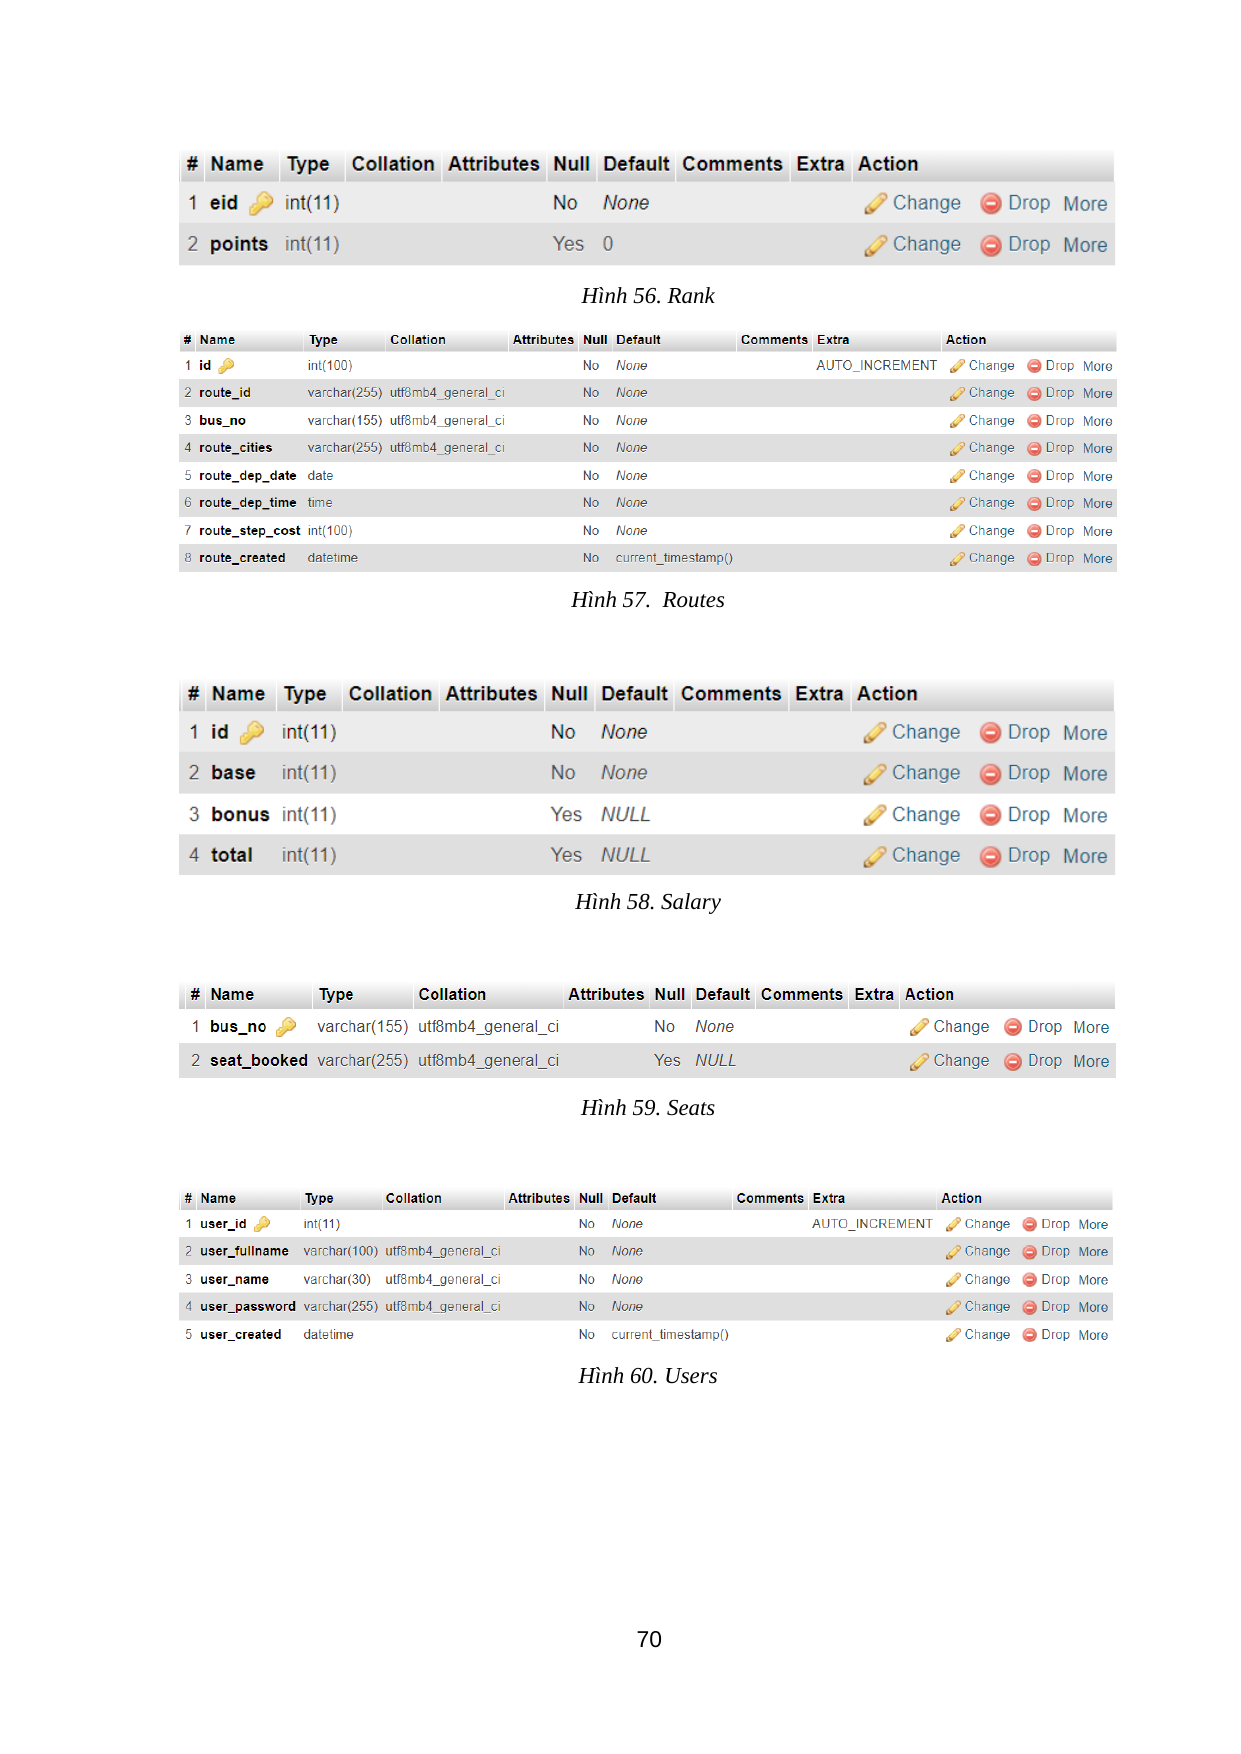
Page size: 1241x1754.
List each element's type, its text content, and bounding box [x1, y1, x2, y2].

text Hình 57. Routes [177, 586, 1121, 612]
picture [179, 329, 1119, 573]
picture [179, 679, 1119, 875]
text Hình 60. Users [177, 1362, 1121, 1388]
picture [179, 1187, 1119, 1349]
text Hình 56. Rank [177, 282, 1121, 308]
text Hình 58. Salary [177, 888, 1121, 914]
text Hình 59. Seats [177, 1094, 1121, 1120]
picture [179, 150, 1119, 269]
picture [179, 981, 1119, 1081]
